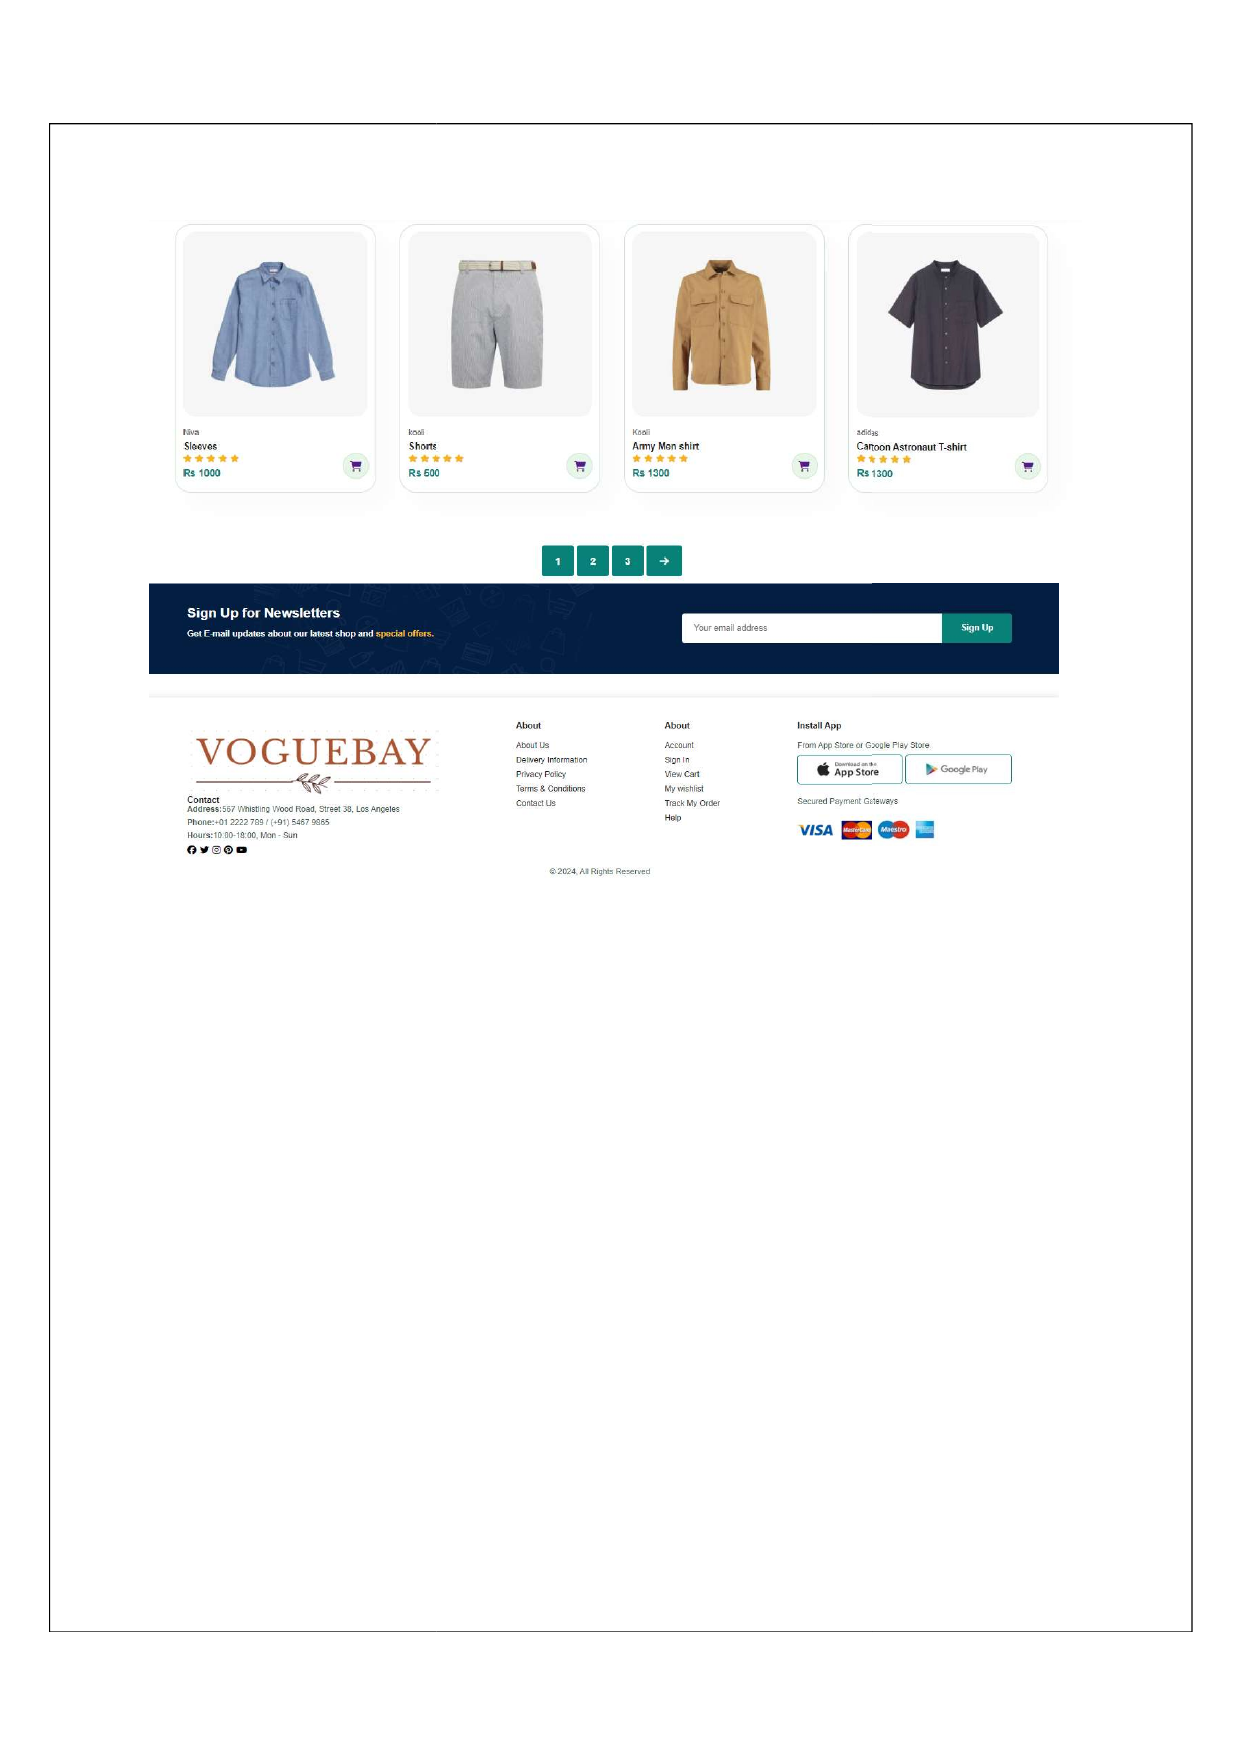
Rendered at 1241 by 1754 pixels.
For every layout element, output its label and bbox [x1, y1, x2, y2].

picture [149, 220, 1082, 893]
